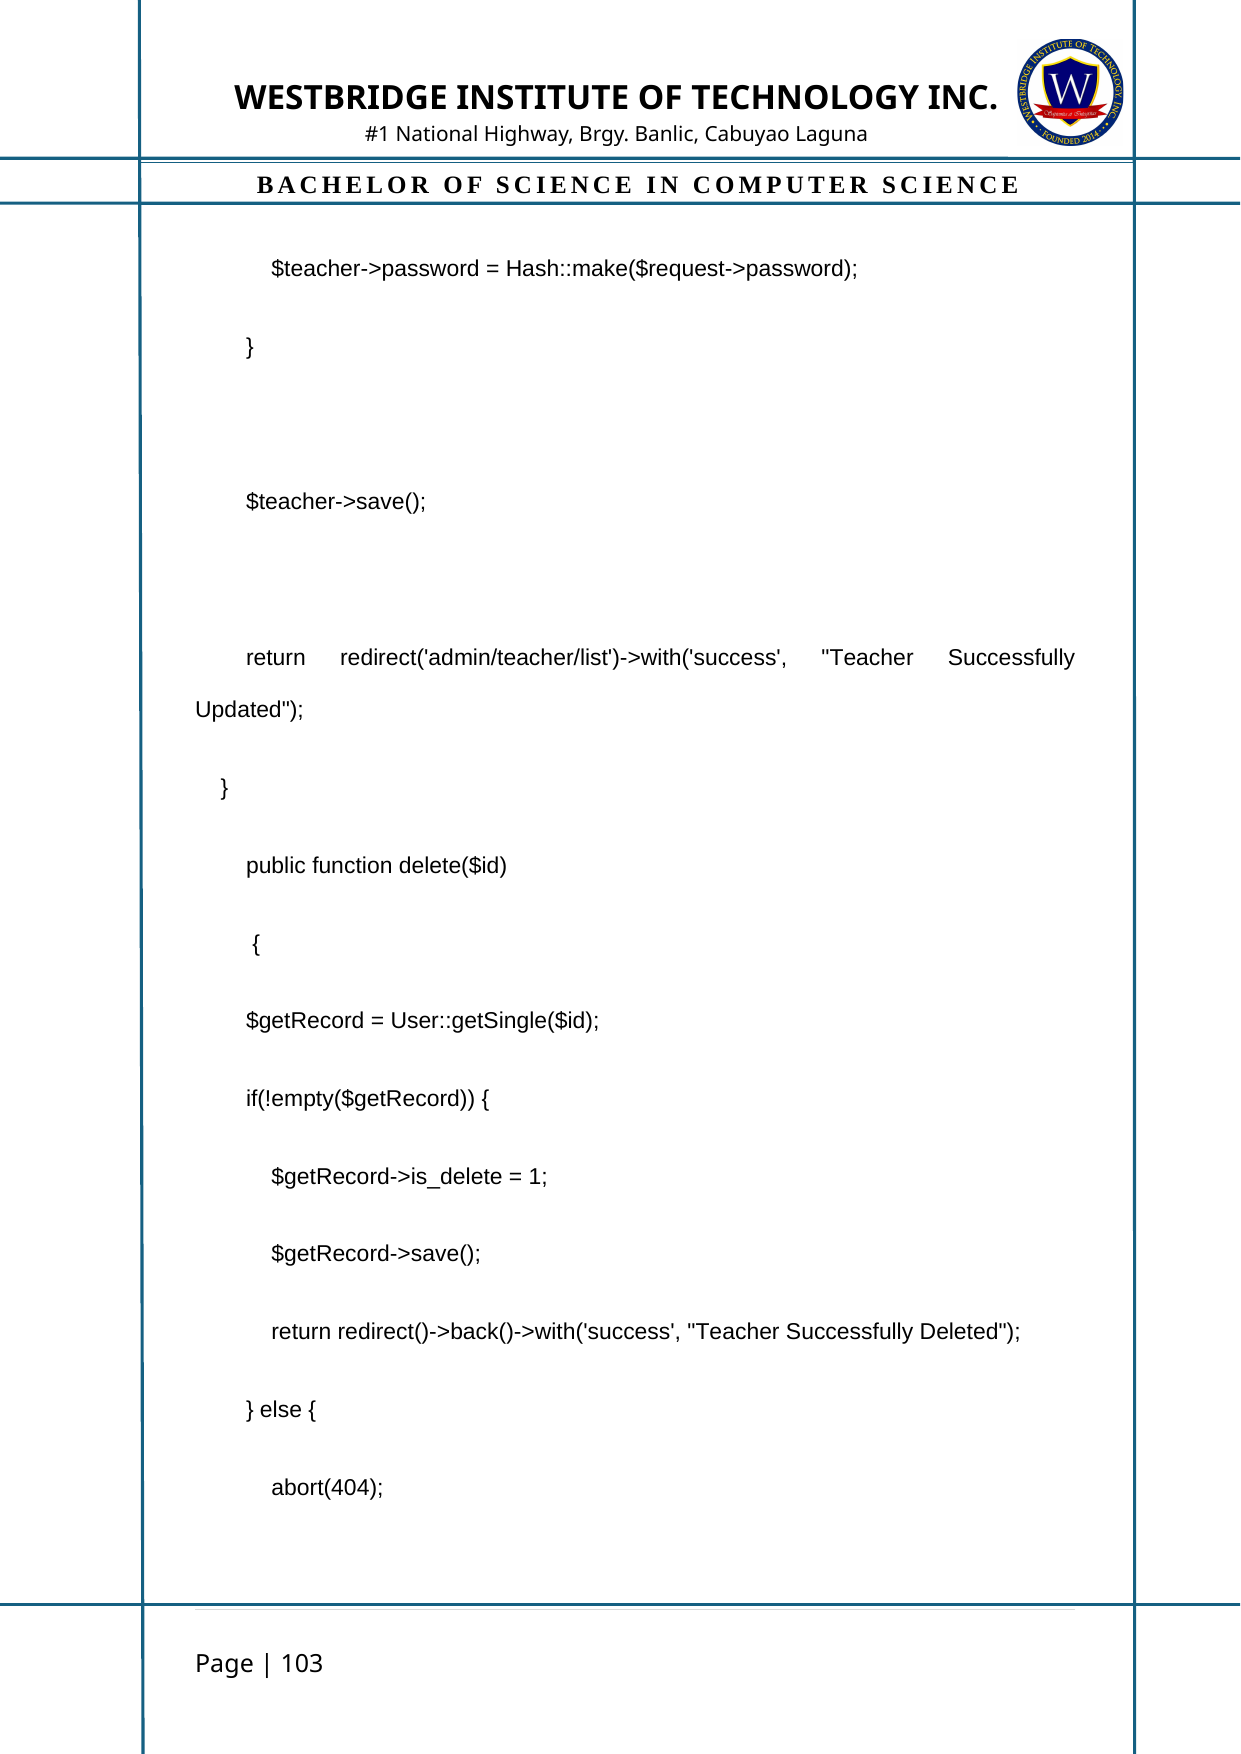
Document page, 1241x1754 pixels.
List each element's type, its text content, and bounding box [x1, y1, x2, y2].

text $getRecord->is_delete = 1; [195, 1163, 1075, 1189]
picture [1017, 39, 1124, 146]
text $teacher->save(); [195, 488, 1075, 514]
text public function delete($id) [195, 852, 1075, 878]
text $teacher->password = Hash::make($request->password); [195, 255, 1075, 281]
text $getRecord = User::getSingle($id); [195, 1007, 1075, 1033]
text } [195, 333, 1075, 359]
text if(!empty($getRecord)) { [195, 1085, 1075, 1111]
text abort(404); [195, 1473, 1075, 1500]
text } else { [195, 1396, 1075, 1422]
text return redirect('admin/teacher/list')->with('success', "Teacher Successfully Updated"); [195, 644, 1075, 723]
text { [195, 929, 1075, 956]
text } [195, 774, 1075, 800]
text return redirect()->back()->with('success', "Teacher Successfully Deleted"); [195, 1318, 1075, 1344]
text $getRecord->save(); [195, 1240, 1075, 1267]
